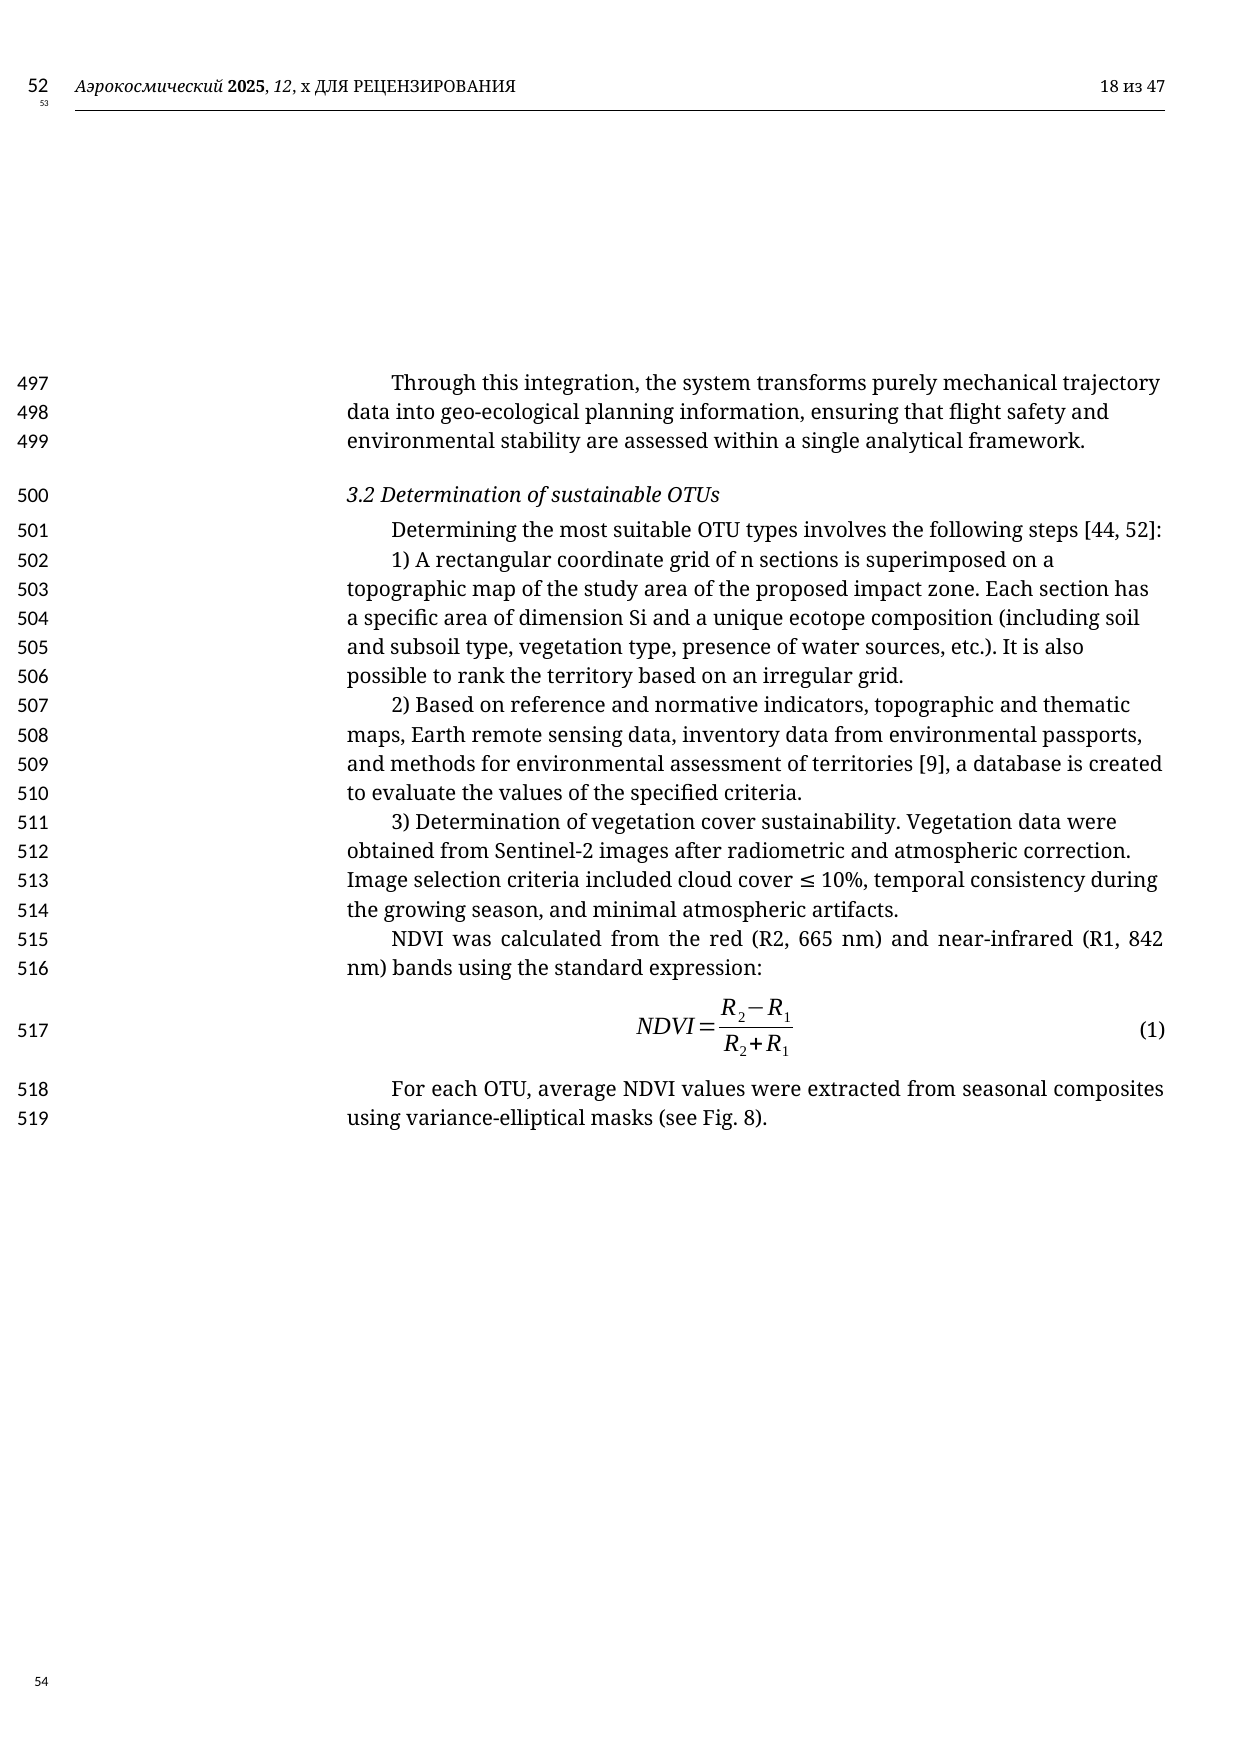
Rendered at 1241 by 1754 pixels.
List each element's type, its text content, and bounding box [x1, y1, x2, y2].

subtitle 3.2 Determination of sustainable OTUs [347, 479, 1165, 509]
subtitle Determining the most suitable OTU types involves the following steps [44, 52]: [347, 515, 1165, 544]
subtitle (1) [347, 994, 1165, 1060]
subtitle For each OTU, average NDVI values were extracted from seasonal composites using variance-elliptical masks (see Fig. 8). [347, 1073, 1165, 1131]
subtitle 3) Determination of vegetation cover sustainability. Vegetation data were obtained from Sentinel-2 images after radiometric and atmospheric correction. Image selection criteria included cloud cover ≤ 10%, temporal consistency during the growing season, and minimal atmospheric artifacts. [347, 807, 1165, 923]
subtitle Through this integration, the system transforms purely mechanical trajectory data into geo-ecological planning information, ensuring that flight safety and environmental stability are assessed within a single analytical framework. [347, 367, 1165, 454]
subtitle 1) A rectangular coordinate grid of n sections is superimposed on a topographic map of the study area of the proposed impact zone. Each section has a specific area of dimension Si and a unique ecotope composition (including soil and subsoil type, vegetation type, presence of water sources, etc.). It is also possible to rank the territory based on an irregular grid. [347, 544, 1165, 690]
subtitle NDVI was calculated from the red (R2, 665 nm) and near-infrared (R1, 842 nm) bands using the standard expression: [347, 923, 1165, 982]
subtitle 2) Based on reference and normative indicators, topographic and thematic maps, Earth remote sensing data, inventory data from environmental passports, and methods for environmental assessment of territories [9], a database is created to evaluate the values of the specified criteria. [347, 690, 1165, 807]
